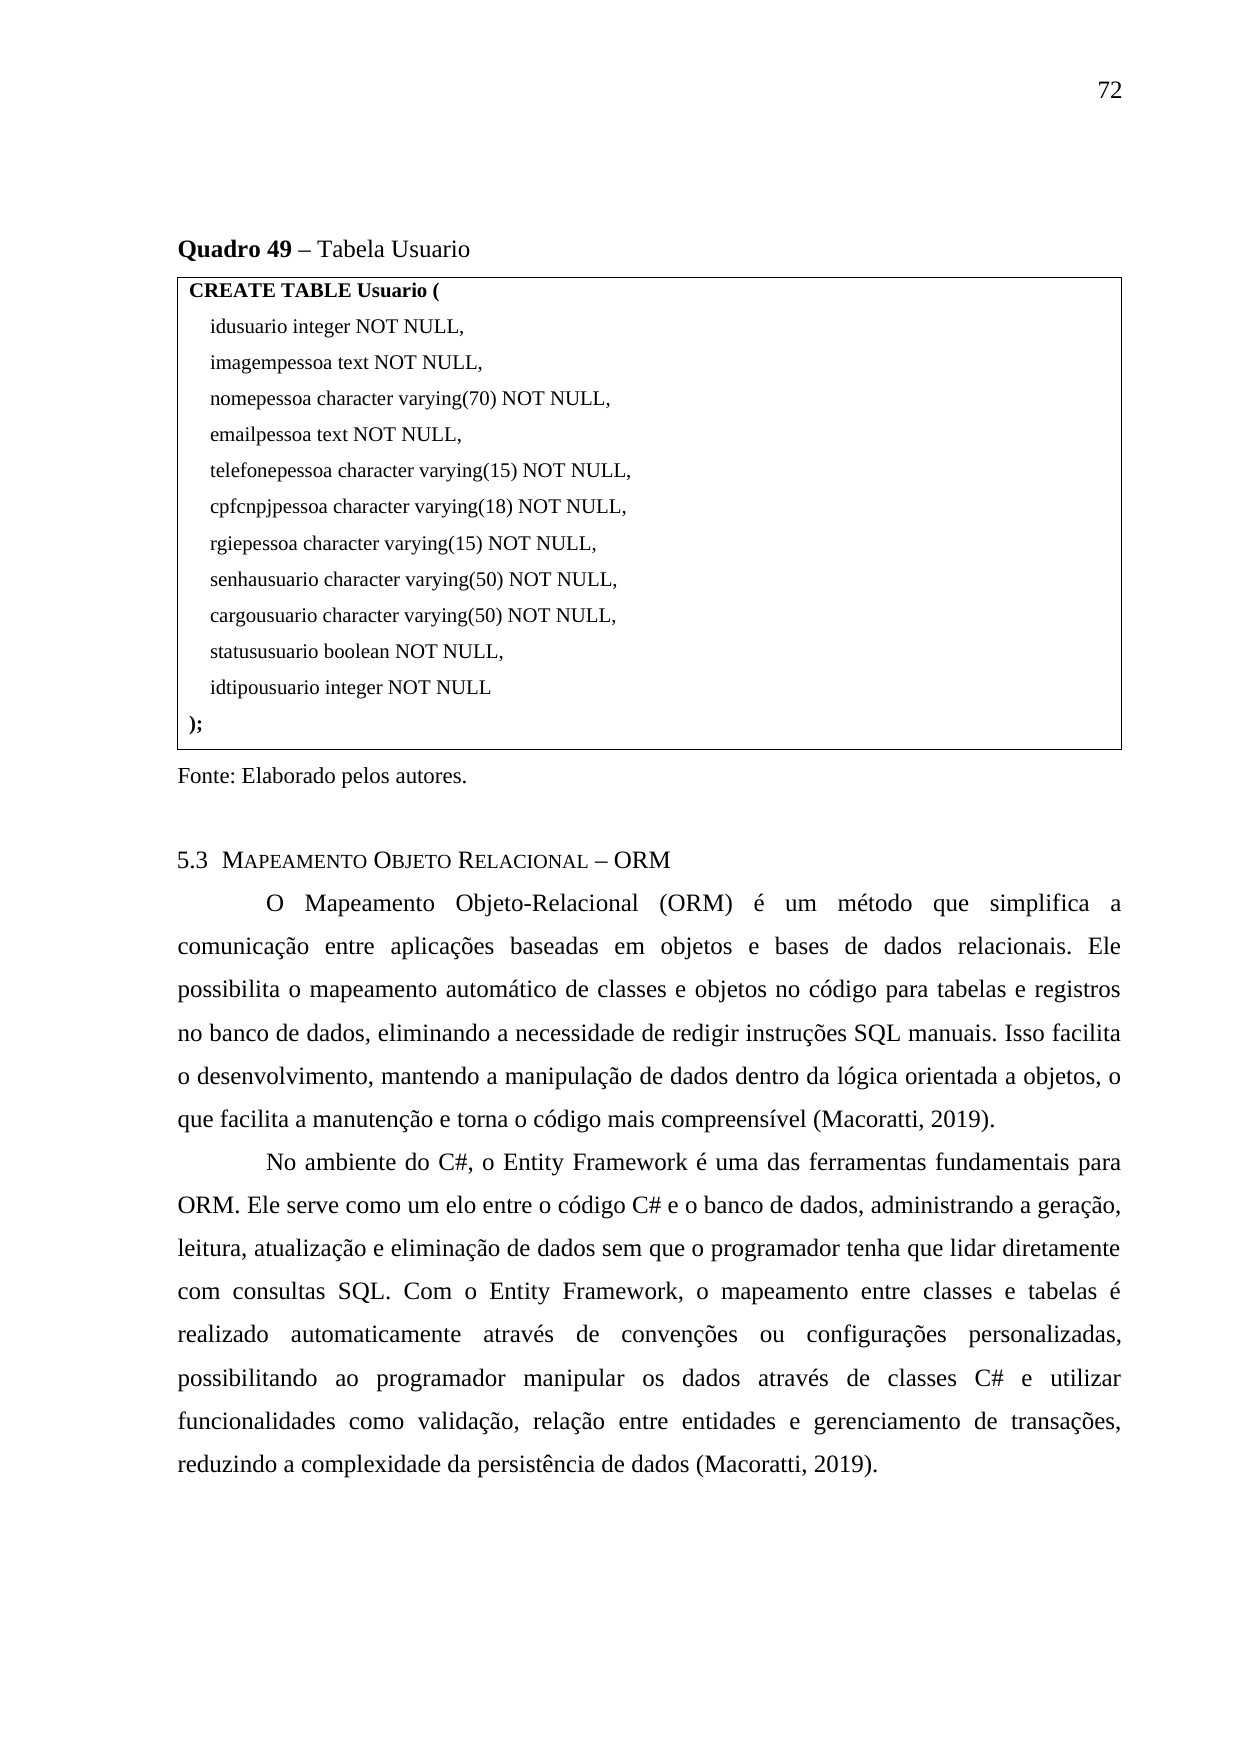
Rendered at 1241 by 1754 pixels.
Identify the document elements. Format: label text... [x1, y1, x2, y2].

text No ambiente do C#, o Entity Framework é uma das ferramentas fundamentais para ORM. Ele serve como um elo entre o código C# e o banco de dados, administrando a geração, leitura, atualização e eliminação de dados sem que o programador tenha que lidar diretamente com consultas SQL. Com o Entity Framework, o mapeamento entre classes e tabelas é realizado automaticamente através de convenções ou configurações personalizadas, possibilitando ao programador manipular os dados através de classes C# e utilizar funcionalidades como validação, relação entre entidades e gerenciamento de transações, reduzindo a complexidade da persistência de dados (Macoratti, 2019). [177, 1147, 1122, 1478]
subtitle Mapeamento Objeto Relacional – ORM [177, 845, 1122, 874]
text Quadro 49 – Tabela Usuario [177, 234, 1122, 263]
text O Mapeamento Objeto-Relacional (ORM) é um método que simplifica a comunicação entre aplicações baseadas em objetos e bases de dados relacionais. Ele possibilita o mapeamento automático de classes e objetos no código para tabelas e registros no banco de dados, eliminando a necessidade de redigir instruções SQL manuais. Isso facilita o desenvolvimento, mantendo a manipulação de dados dentro da lógica orientada a objetos, o que facilita a manutenção e torna o código mais compreensível (Macoratti, 2019). [177, 888, 1122, 1133]
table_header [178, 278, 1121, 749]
text Fonte: Elaborado pelos autores. [177, 762, 1122, 789]
